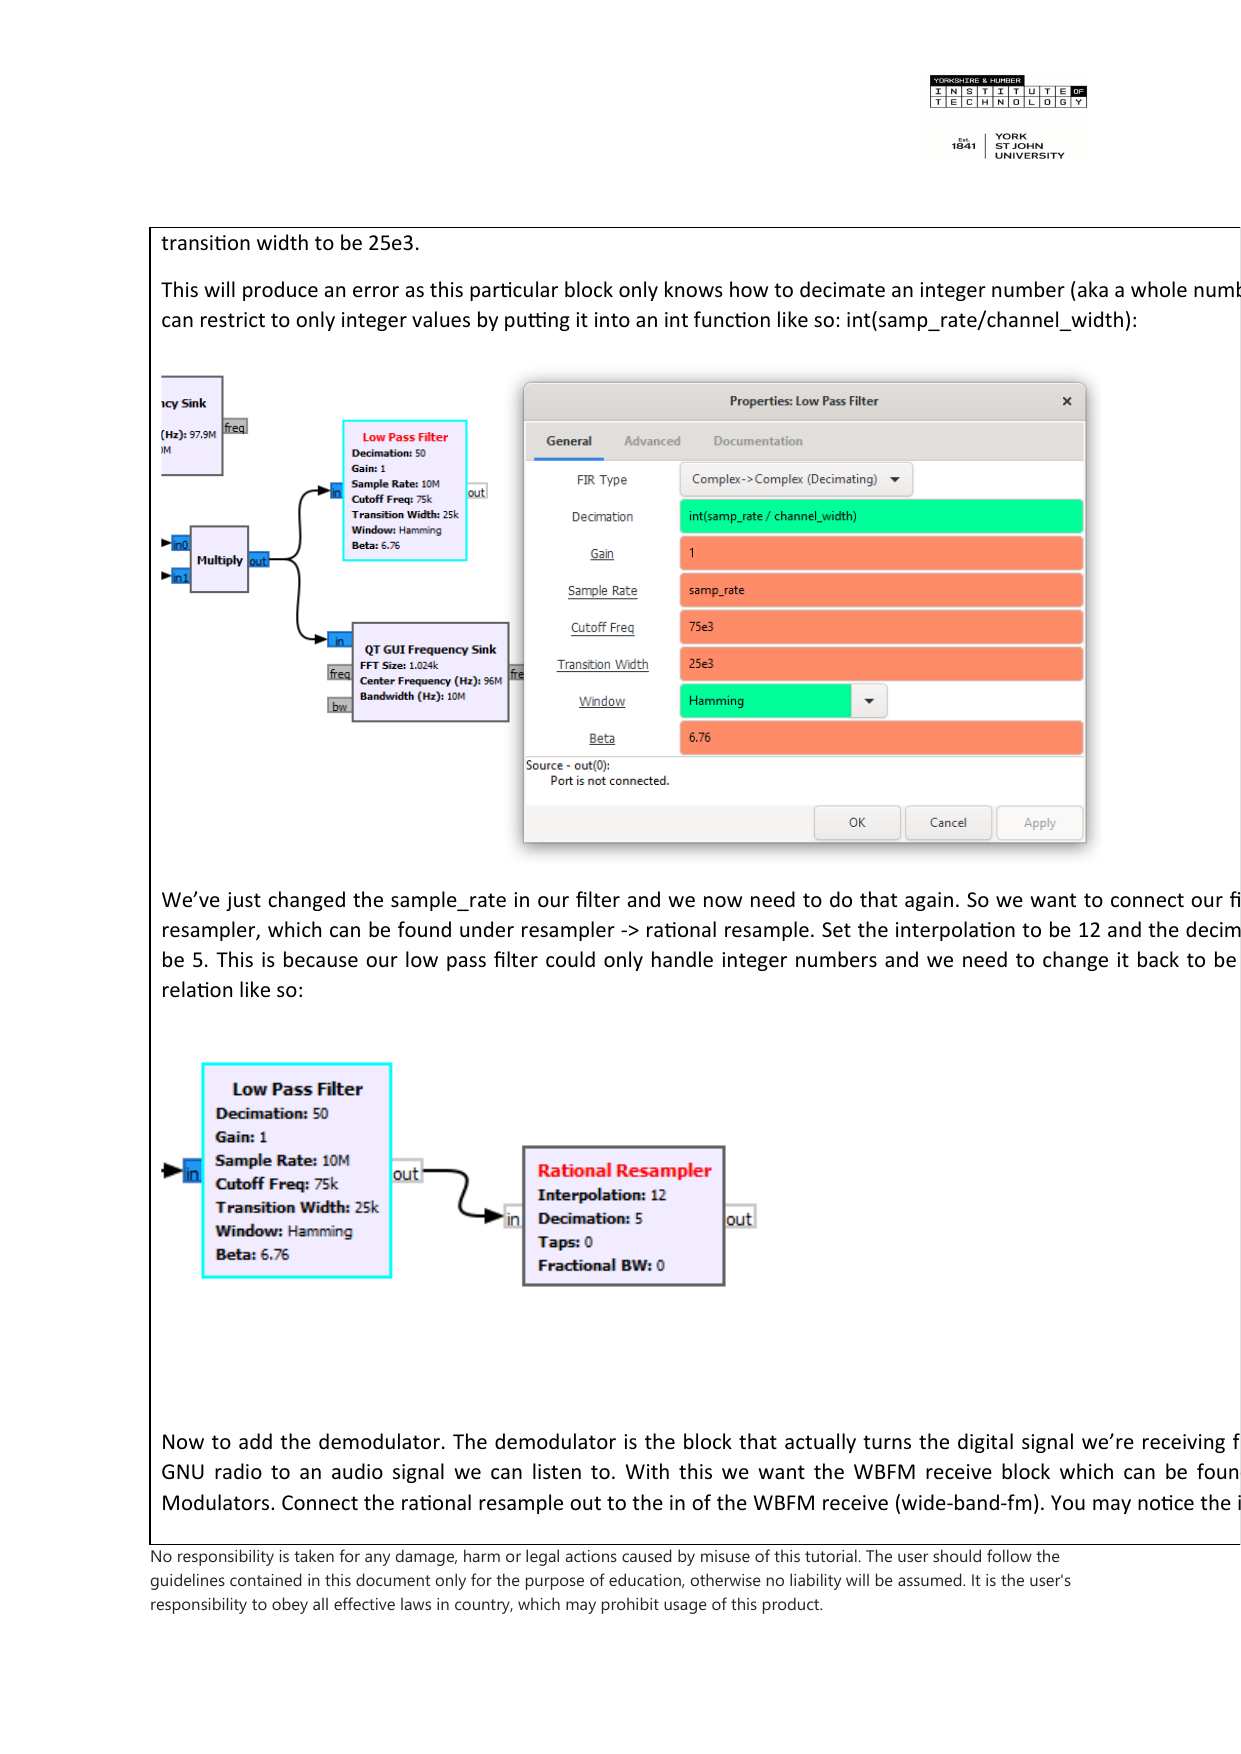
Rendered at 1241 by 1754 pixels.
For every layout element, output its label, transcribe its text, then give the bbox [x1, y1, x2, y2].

picture [161, 351, 1102, 866]
picture [161, 1022, 779, 1362]
picture [921, 73, 1091, 162]
